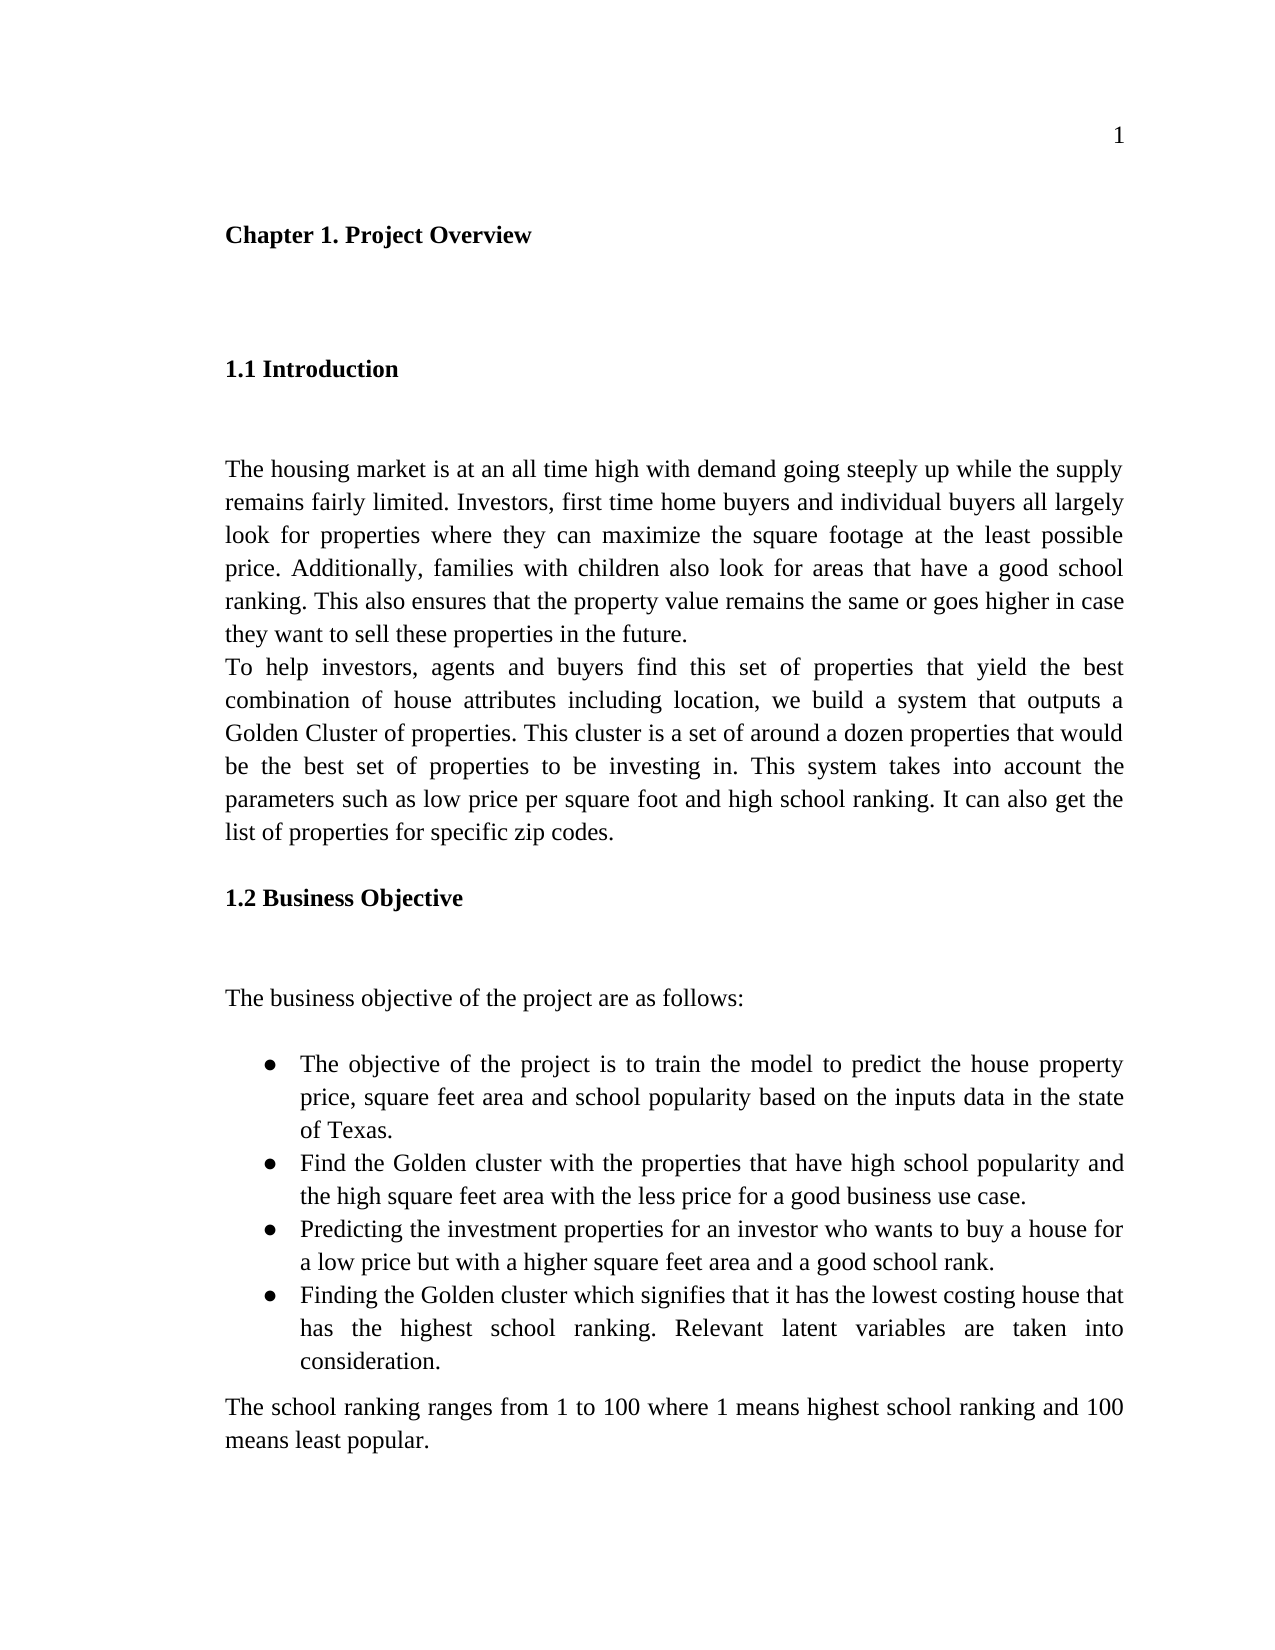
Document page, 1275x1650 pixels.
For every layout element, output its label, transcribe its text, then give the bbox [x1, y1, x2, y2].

subtitle 1.2 Business Objective [225, 883, 1125, 912]
text The school ranking ranges from 1 to 100 where 1 means highest school ranking and 100 means least popular. [225, 1392, 1125, 1454]
text The business objective of the project are as follows: [225, 983, 1125, 1012]
list Predicting the investment properties for an investor who wants to buy a house for a low price but with a higher square feet area and a good school rank. [262, 1214, 1125, 1276]
text To help investors, agents and buyers find this set of properties that yield the best combination of house attributes including location, we build a system that outputs a Golden Cluster of properties. This cluster is a set of around a dozen properties that would be the best set of properties to be investing in. This system takes into account the parameters such as low price per square foot and high school ranking. It can also get the list of properties for specific zip codes. [225, 652, 1125, 846]
list The objective of the project is to train the model to predict the house property price, square feet area and school popularity based on the inputs data in the state of Texas. [262, 1049, 1125, 1144]
list Finding the Golden cluster which signifies that it has the lowest costing house that has the highest school ranking. Relevant latent variables are taken into consideration. [262, 1280, 1125, 1375]
subtitle 1.1 Introduction [225, 354, 1125, 383]
subtitle Chapter 1. Project Overview [225, 220, 1125, 249]
text The housing market is at an all time high with demand going steeply up while the supply remains fairly limited. Investors, first time home buyers and individual buyers all largely look for properties where they can maximize the square footage at the least possible price. Additionally, families with children also look for areas that have a good school ranking. This also ensures that the property value remains the same or goes higher in case they want to sell these properties in the future. [225, 454, 1125, 648]
list Find the Golden cluster with the properties that have high school popularity and the high square feet area with the less price for a good business use case. [262, 1148, 1125, 1210]
